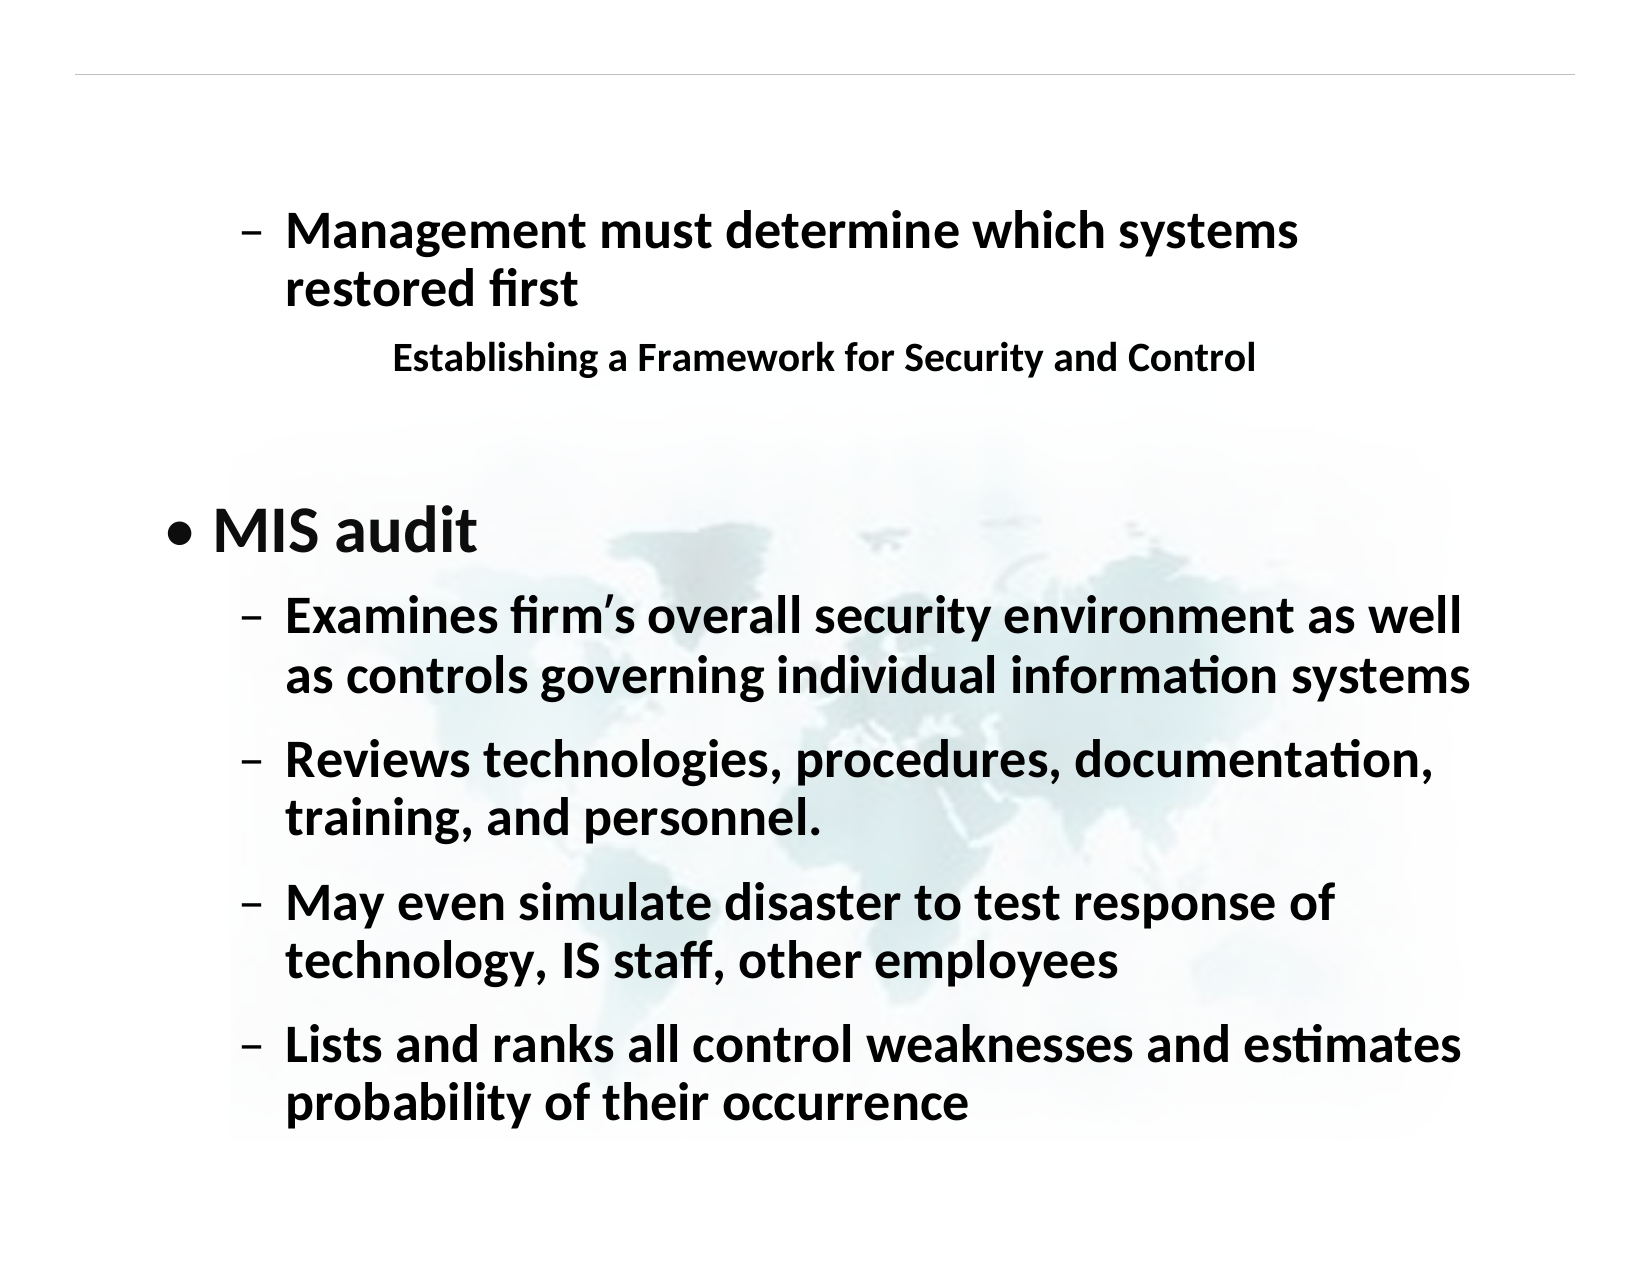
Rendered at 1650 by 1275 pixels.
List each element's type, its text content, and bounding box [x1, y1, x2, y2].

list Examines firm’s overall security environment as well as controls governing individual information systems [238, 581, 1486, 707]
text Establishing a Framework for Security and Control [116, 331, 1534, 381]
list May even simulate disaster to test response of technology, IS staff, other employees [238, 873, 1486, 992]
list Lists and ranks all control weaknesses and estimates probability of their occurrence [238, 1015, 1486, 1134]
picture [74, 74, 1575, 1200]
list Reviews technologies, procedures, documentation, training, and personnel. [238, 730, 1486, 849]
list Management must determine which systems restored first [238, 201, 1486, 320]
subtitle • MIS audit [163, 488, 1515, 569]
